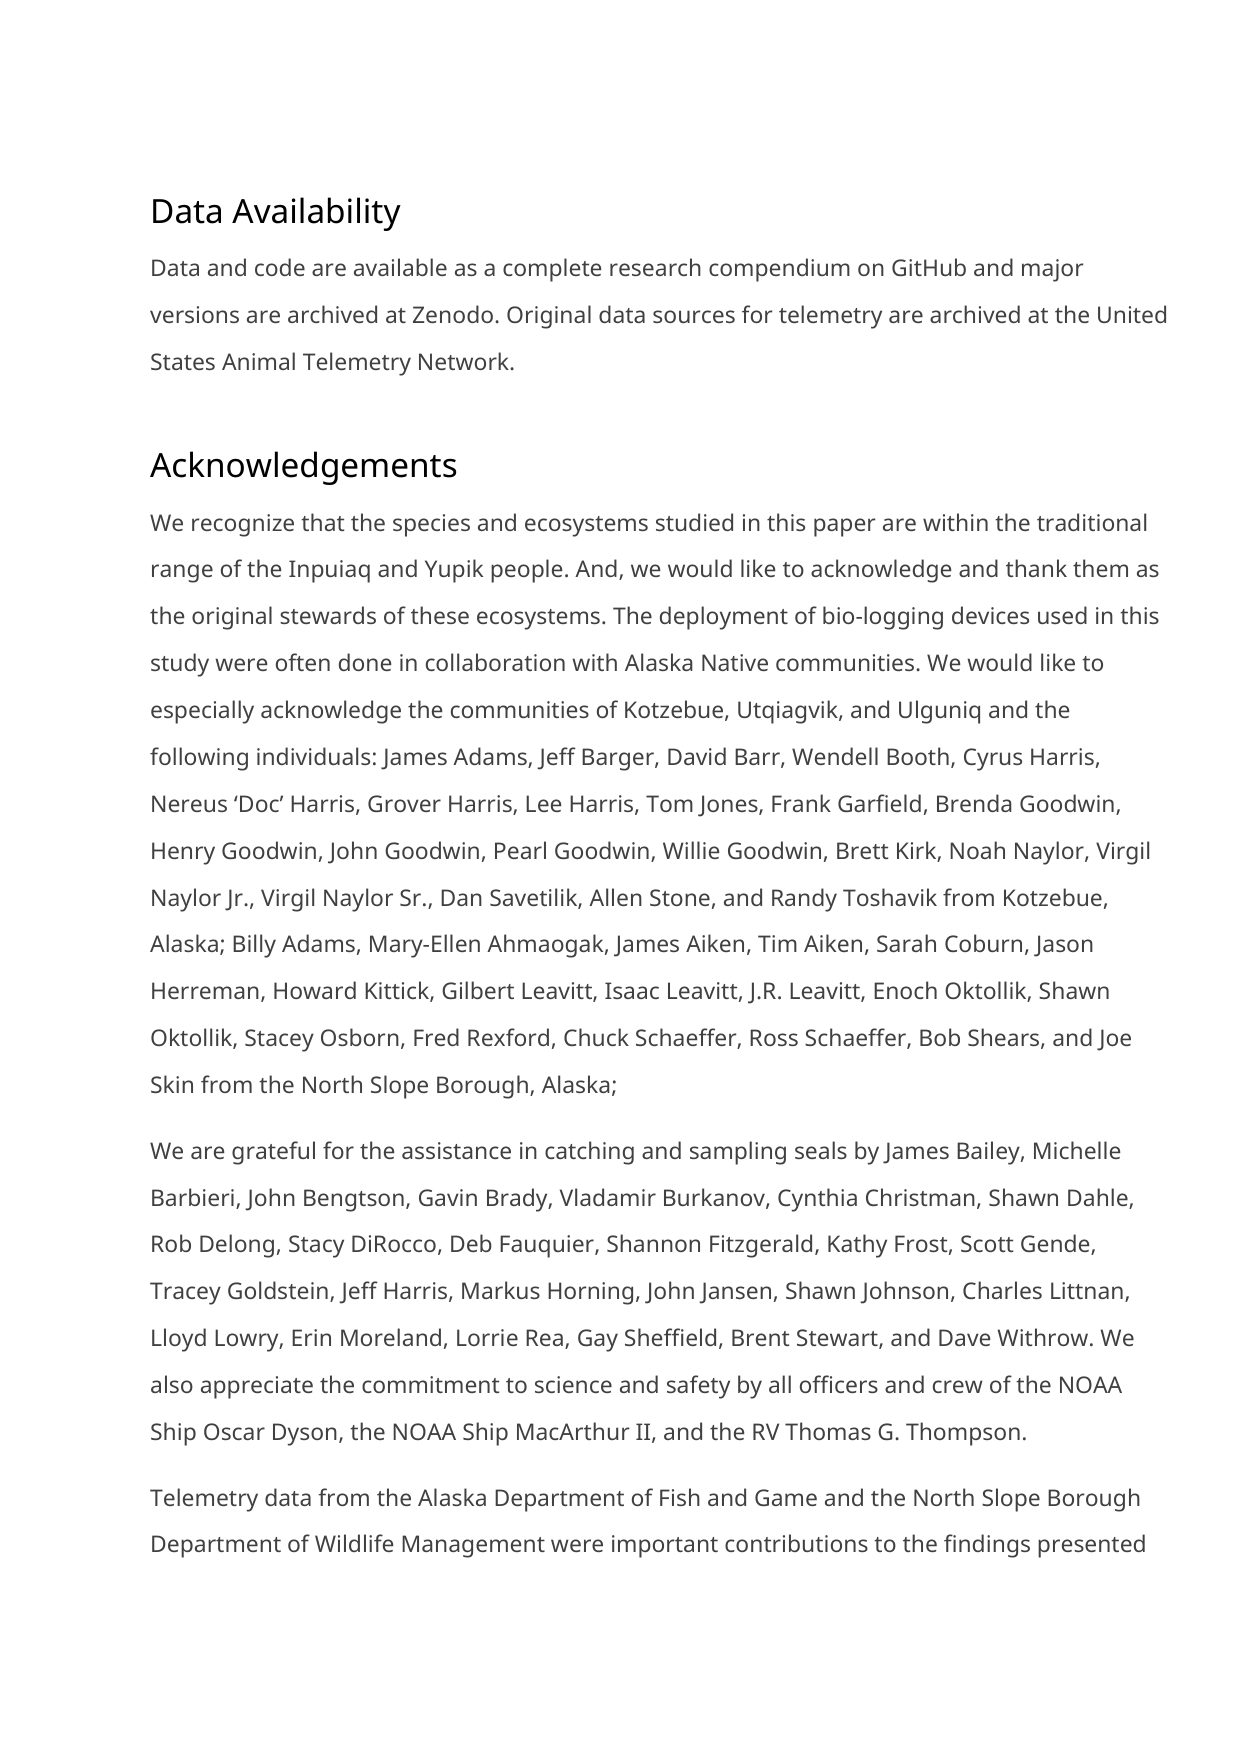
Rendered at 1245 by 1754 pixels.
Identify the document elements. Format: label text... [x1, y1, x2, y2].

subtitle Data Availability [150, 187, 1170, 233]
text We are grateful for the assistance in catching and sampling seals by James Bailey, Michelle Barbieri, John Bengtson, Gavin Brady, Vladamir Burkanov, Cynthia Christman, Shawn Dahle, Rob Delong, Stacy DiRocco, Deb Fauquier, Shannon Fitzgerald, Kathy Frost, Scott Gende, Tracey Goldstein, Jeff Harris, Markus Horning, John Jansen, Shawn Johnson, Charles Littnan, Lloyd Lowry, Erin Moreland, Lorrie Rea, Gay Sheffield, Brent Stewart, and Dave Withrow. We also appreciate the commitment to science and safety by all officers and crew of the NOAA Ship Oscar Dyson, the NOAA Ship MacArthur II, and the RV Thomas G. Thompson. [150, 1134, 1170, 1447]
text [150, 1481, 1170, 1559]
subtitle Acknowledgements [150, 442, 1170, 488]
text Data and code are available as a complete research compendium on GitHub and major versions are archived at Zenodo. Original data sources for telemetry are archived at the United States Animal Telemetry Network. [150, 252, 1170, 377]
text We recognize that the species and ecosystems studied in this paper are within the traditional range of the Inpuiaq and Yupik people. And, we would like to acknowledge and thank them as the original stewards of these ecosystems. The deployment of bio-logging devices used in this study were often done in collaboration with Alaska Native communities. We would like to especially acknowledge the communities of Kotzebue, Utqiagvik, and Ulguniq and the following individuals: James Adams, Jeff Barger, David Barr, Wendell Booth, Cyrus Harris, Nereus ‘Doc’ Harris, Grover Harris, Lee Harris, Tom Jones, Frank Garfield, Brenda Goodwin, Henry Goodwin, John Goodwin, Pearl Goodwin, Willie Goodwin, Brett Kirk, Noah Naylor, Virgil Naylor Jr., Virgil Naylor Sr., Dan Savetilik, Allen Stone, and Randy Toshavik from Kotzebue, Alaska; Billy Adams, Mary-Ellen Ahmaogak, James Aiken, Tim Aiken, Sarah Coburn, Jason Herreman, Howard Kittick, Gilbert Leavitt, Isaac Leavitt, J.R. Leavitt, Enoch Oktollik, Shawn Oktollik, Stacey Osborn, Fred Rexford, Chuck Schaeffer, Ross Schaeffer, Bob Shears, and Joe Skin from the North Slope Borough, Alaska; [150, 506, 1170, 1100]
